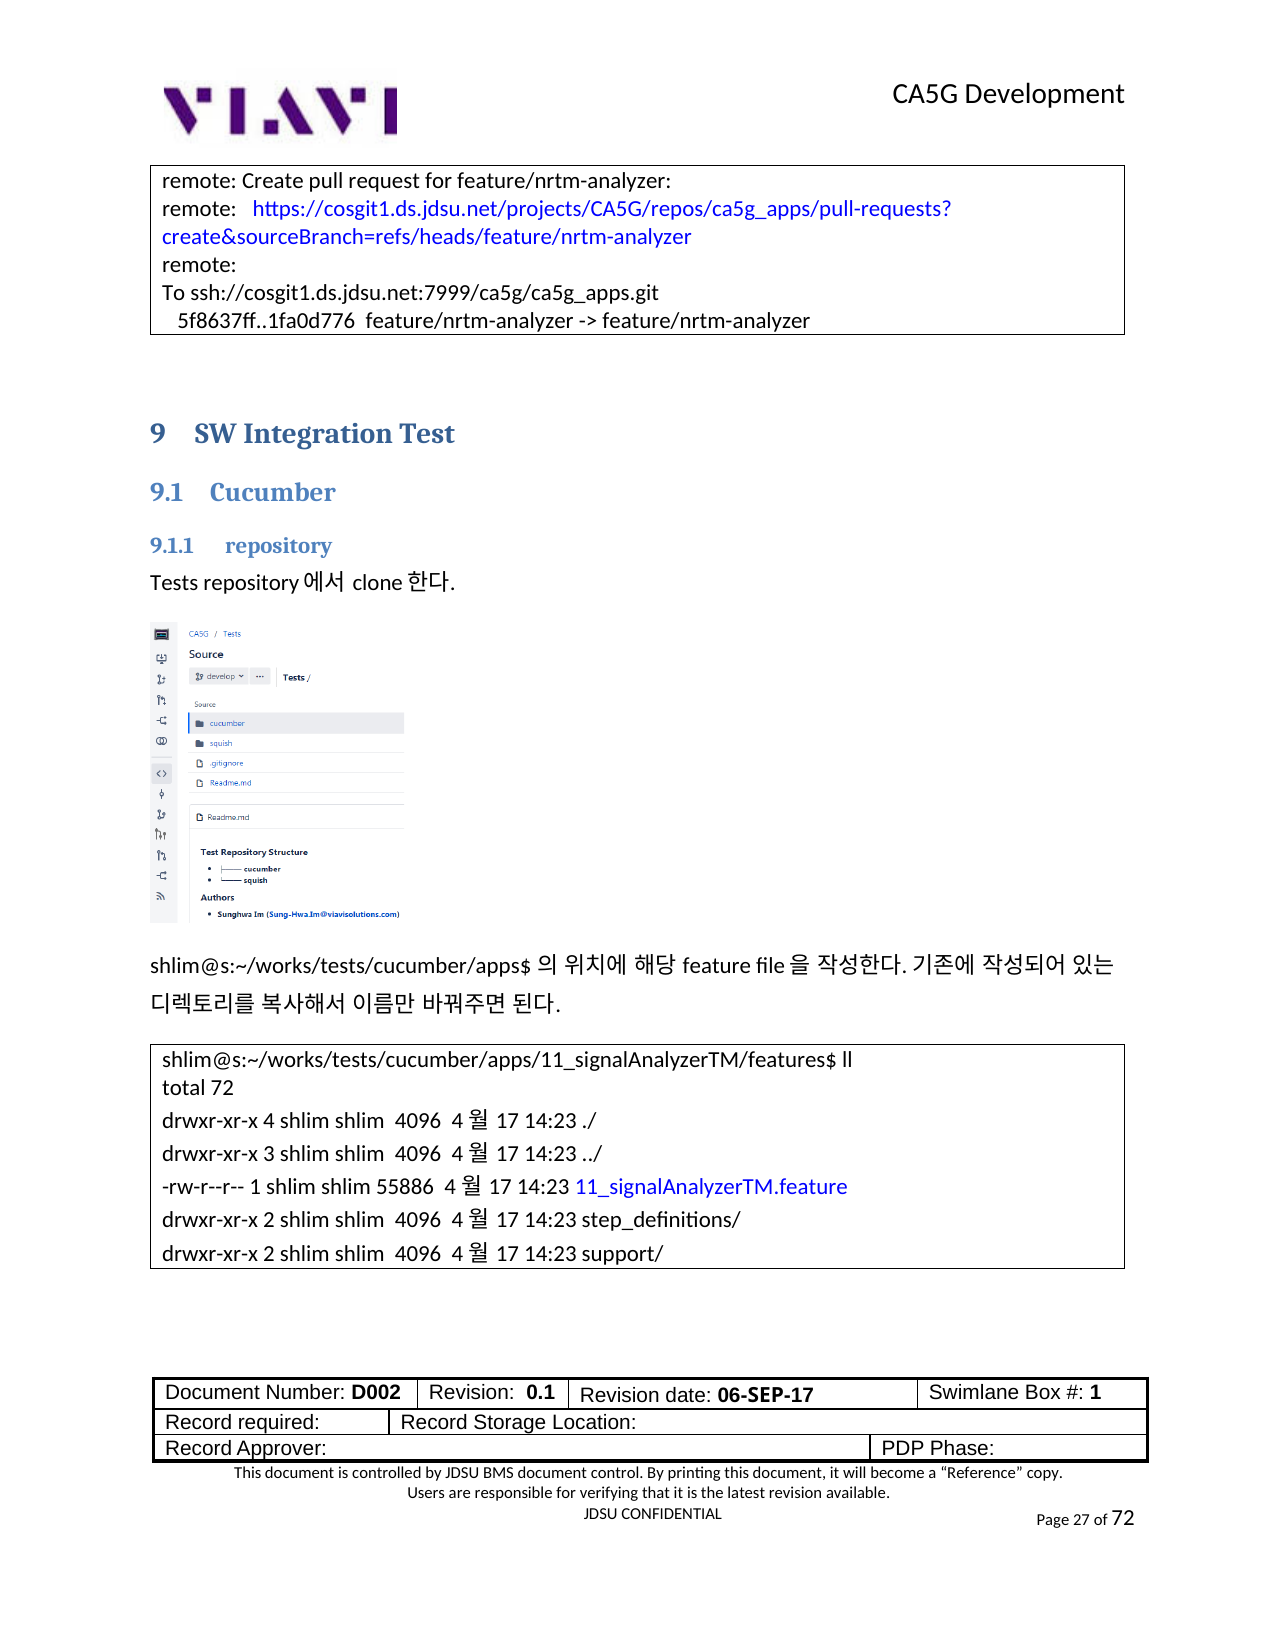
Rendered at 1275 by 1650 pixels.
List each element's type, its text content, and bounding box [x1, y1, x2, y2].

subtitle SW Integration Test [150, 417, 1125, 451]
picture [162, 68, 397, 146]
text Tests repository에서 clone한다. [150, 563, 1125, 597]
subtitle repository [150, 533, 1125, 559]
subtitle Cucumber [150, 477, 1125, 508]
table_header shlim@s:~/works/tests/cucumber/apps/11_signalAnalyzerTM/features$ ll total 72 drwxr-xr-x 4 shlim shlim 4096 4월 17 14:23 ./ drwxr-xr-x 3 shlim shlim 4096 4월 17 14:23 ../ -rw-r--r-- 1 shlim shlim 55886 4월 17 14:23 11_signalAnalyzerTM.feature drwxr-xr-x 2 shlim shlim 4096 4월 17 14:23 step_definitions/ drwxr-xr-x 2 shlim shlim 4096 4월 17 14:23 support/ [151, 1045, 1124, 1268]
picture [150, 622, 405, 923]
text shlim@s:~/works/tests/cucumber/apps$ 의 위치에 해당 feature file을 작성한다. 기존에 작성되어 있는 디렉토리를 복사해서 이름만 바꿔주면 된다. [150, 947, 1125, 1019]
